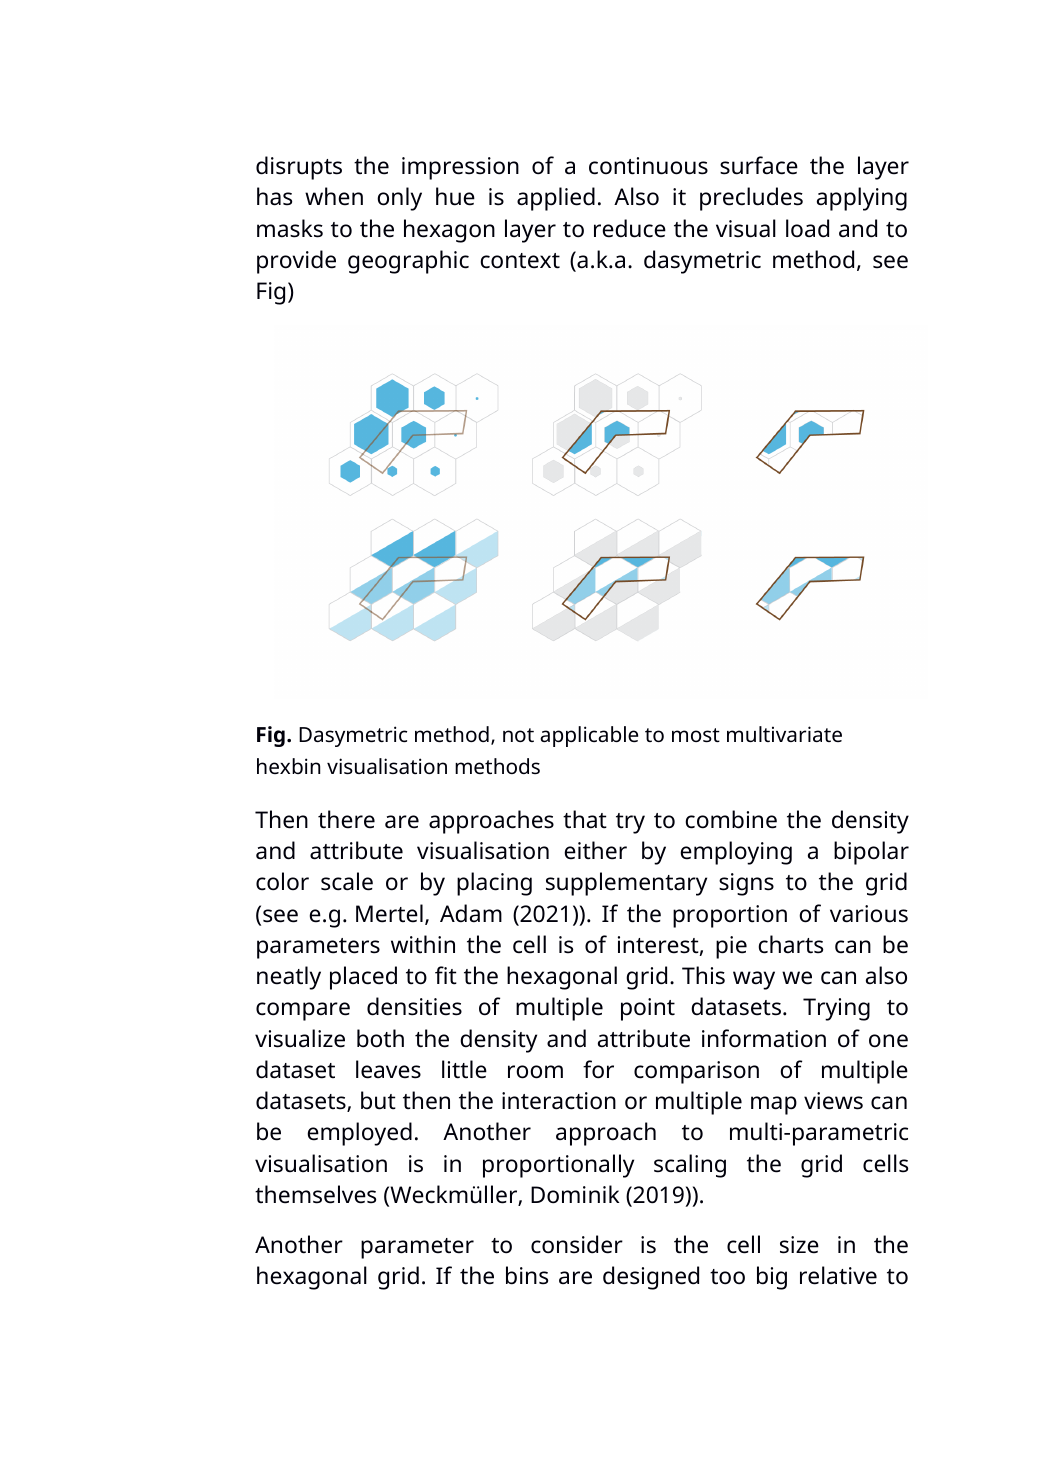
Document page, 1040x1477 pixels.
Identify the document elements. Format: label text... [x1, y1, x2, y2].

picture [274, 325, 929, 699]
text Fig. Dasymetric method, not applicable to most multivariate hexbin visualisation methods [255, 720, 910, 781]
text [255, 1229, 910, 1291]
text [255, 150, 910, 306]
text Then there are approaches that try to combine the density and attribute visualisation either by employing a bipolar color scale or by placing supplementary signs to the grid (see e.g. Mertel, Adam (2021)). If the proportion of various parameters within the cell is of interest, pie charts can be neatly placed to fit the hexagonal grid. This way we can also compare densities of multiple point datasets. Trying to visualize both the density and attribute information of one dataset leaves little room for comparison of multiple datasets, but then the interaction or multiple map views can be employed. Another approach to multi-parametric visualisation is in proportionally scaling the grid cells themselves (Weckmüller, Dominik (2019)). [255, 804, 910, 1210]
